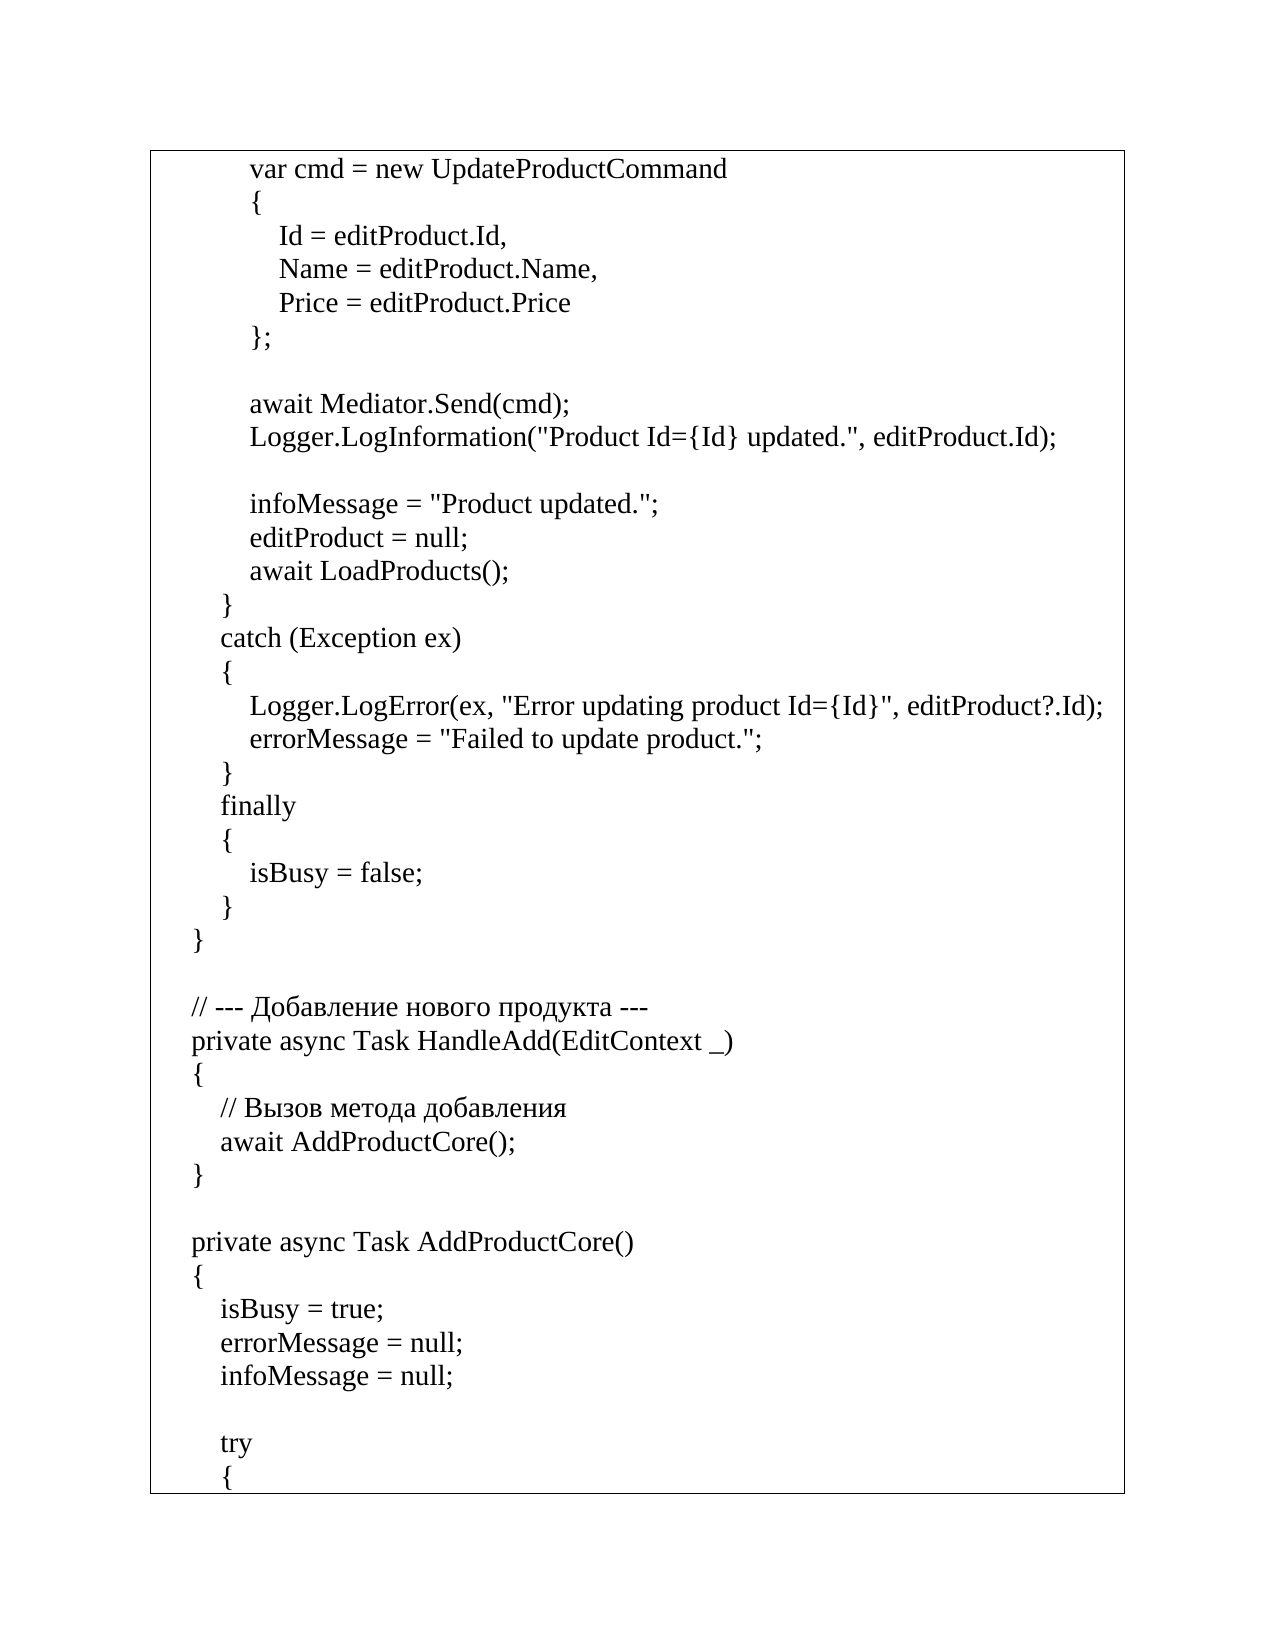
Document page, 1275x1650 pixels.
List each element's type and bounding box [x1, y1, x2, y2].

table_header [151, 151, 1124, 1493]
